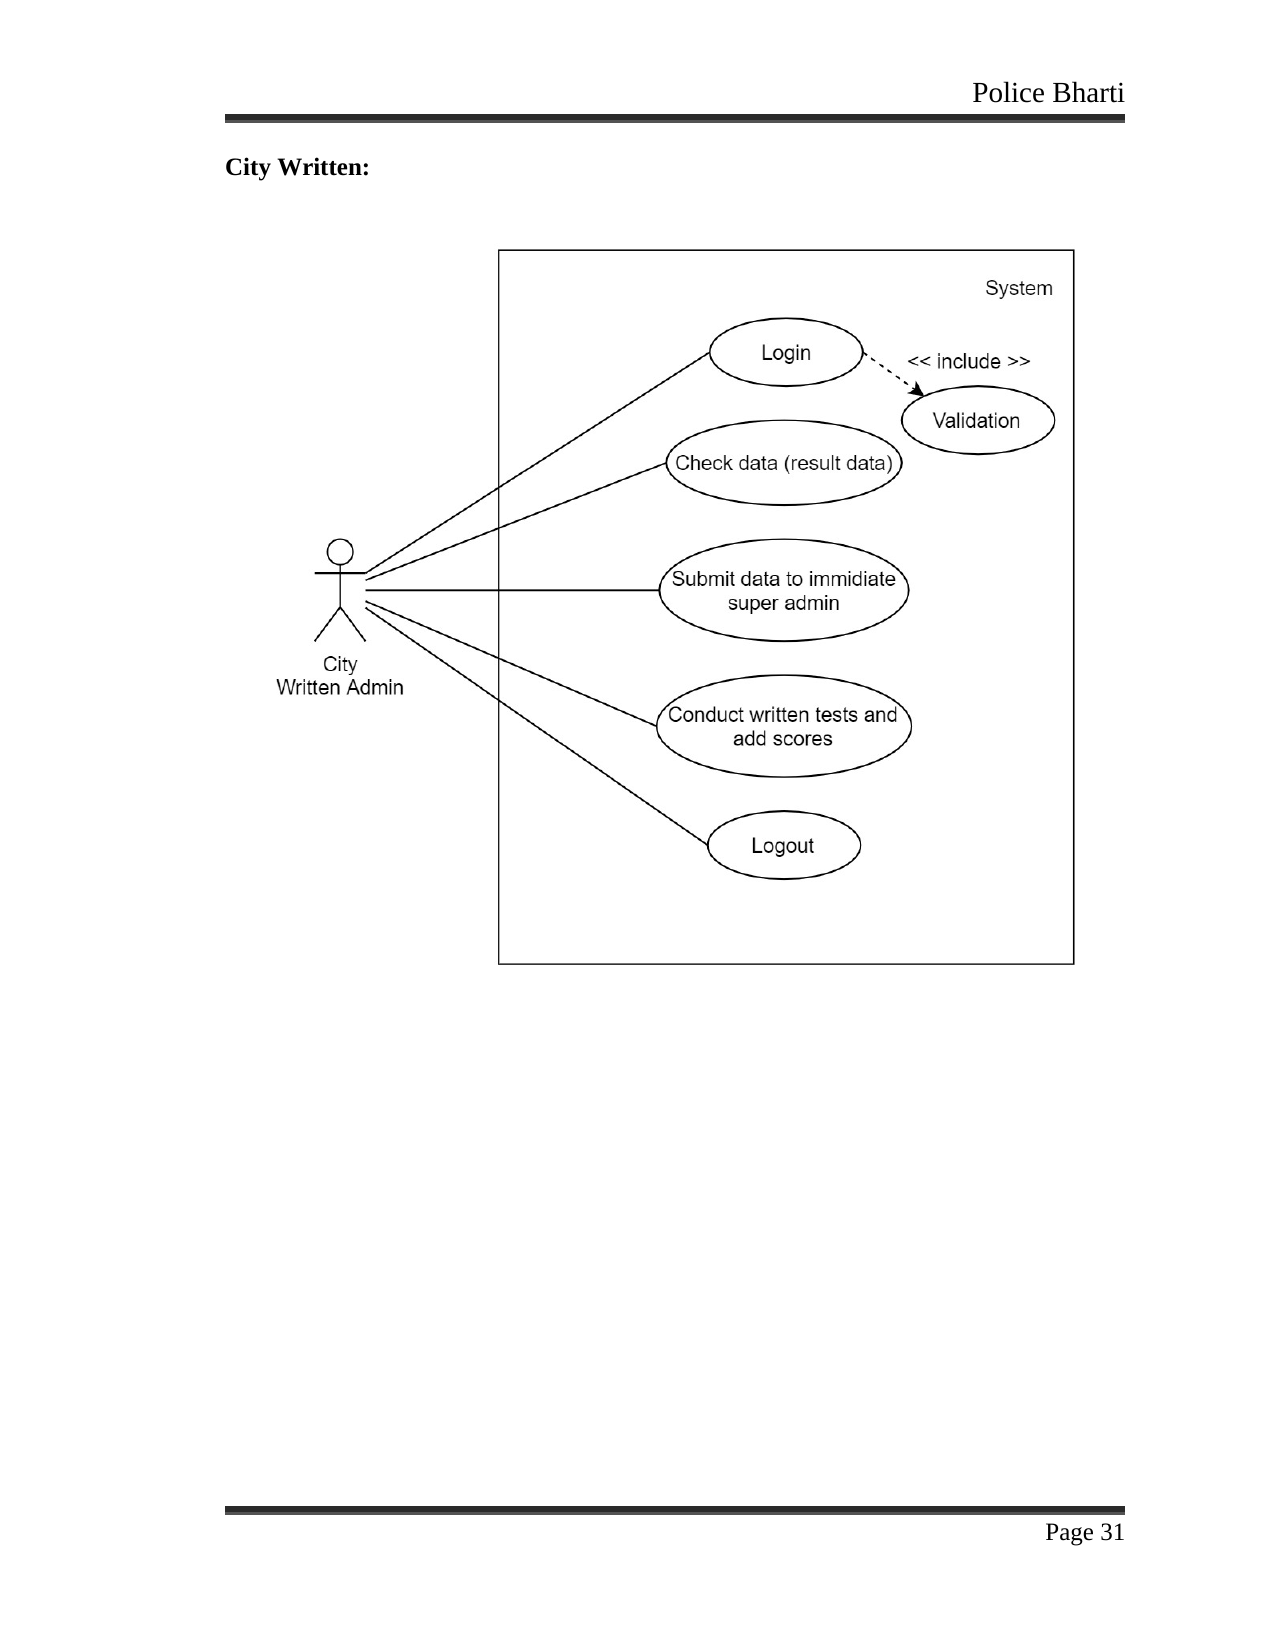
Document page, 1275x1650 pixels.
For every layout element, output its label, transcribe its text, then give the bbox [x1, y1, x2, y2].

text City Written: [225, 152, 1125, 181]
picture [225, 198, 1125, 1016]
